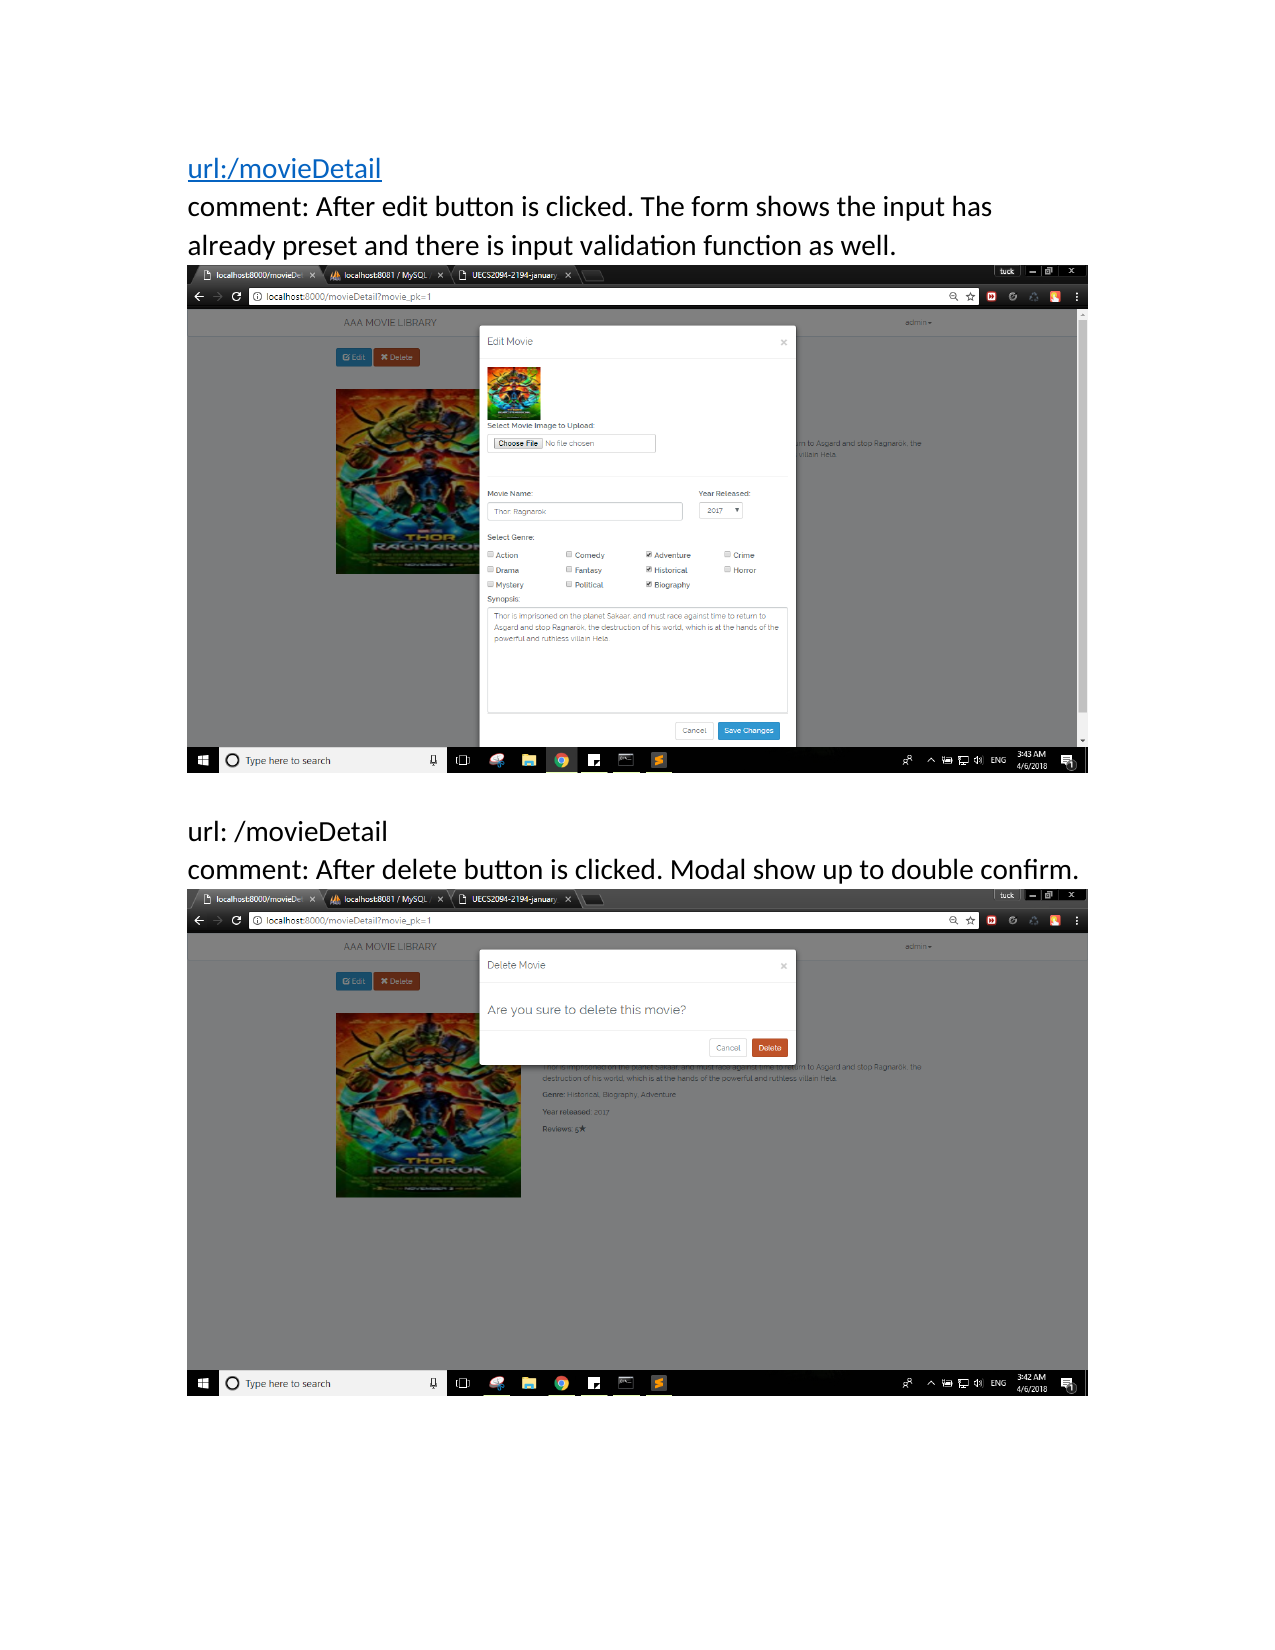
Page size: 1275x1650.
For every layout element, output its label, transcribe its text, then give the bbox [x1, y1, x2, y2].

text comment: After delete button is clicked. Modal show up to double confirm. [187, 851, 1087, 889]
text comment: After edit button is clicked. The form shows the input has already preset and there is input validation function as well. [187, 188, 1087, 262]
text url:/movieDetail [187, 150, 1087, 186]
text url: /movieDetail [187, 813, 1087, 848]
picture [187, 265, 1088, 773]
picture [187, 889, 1088, 1396]
